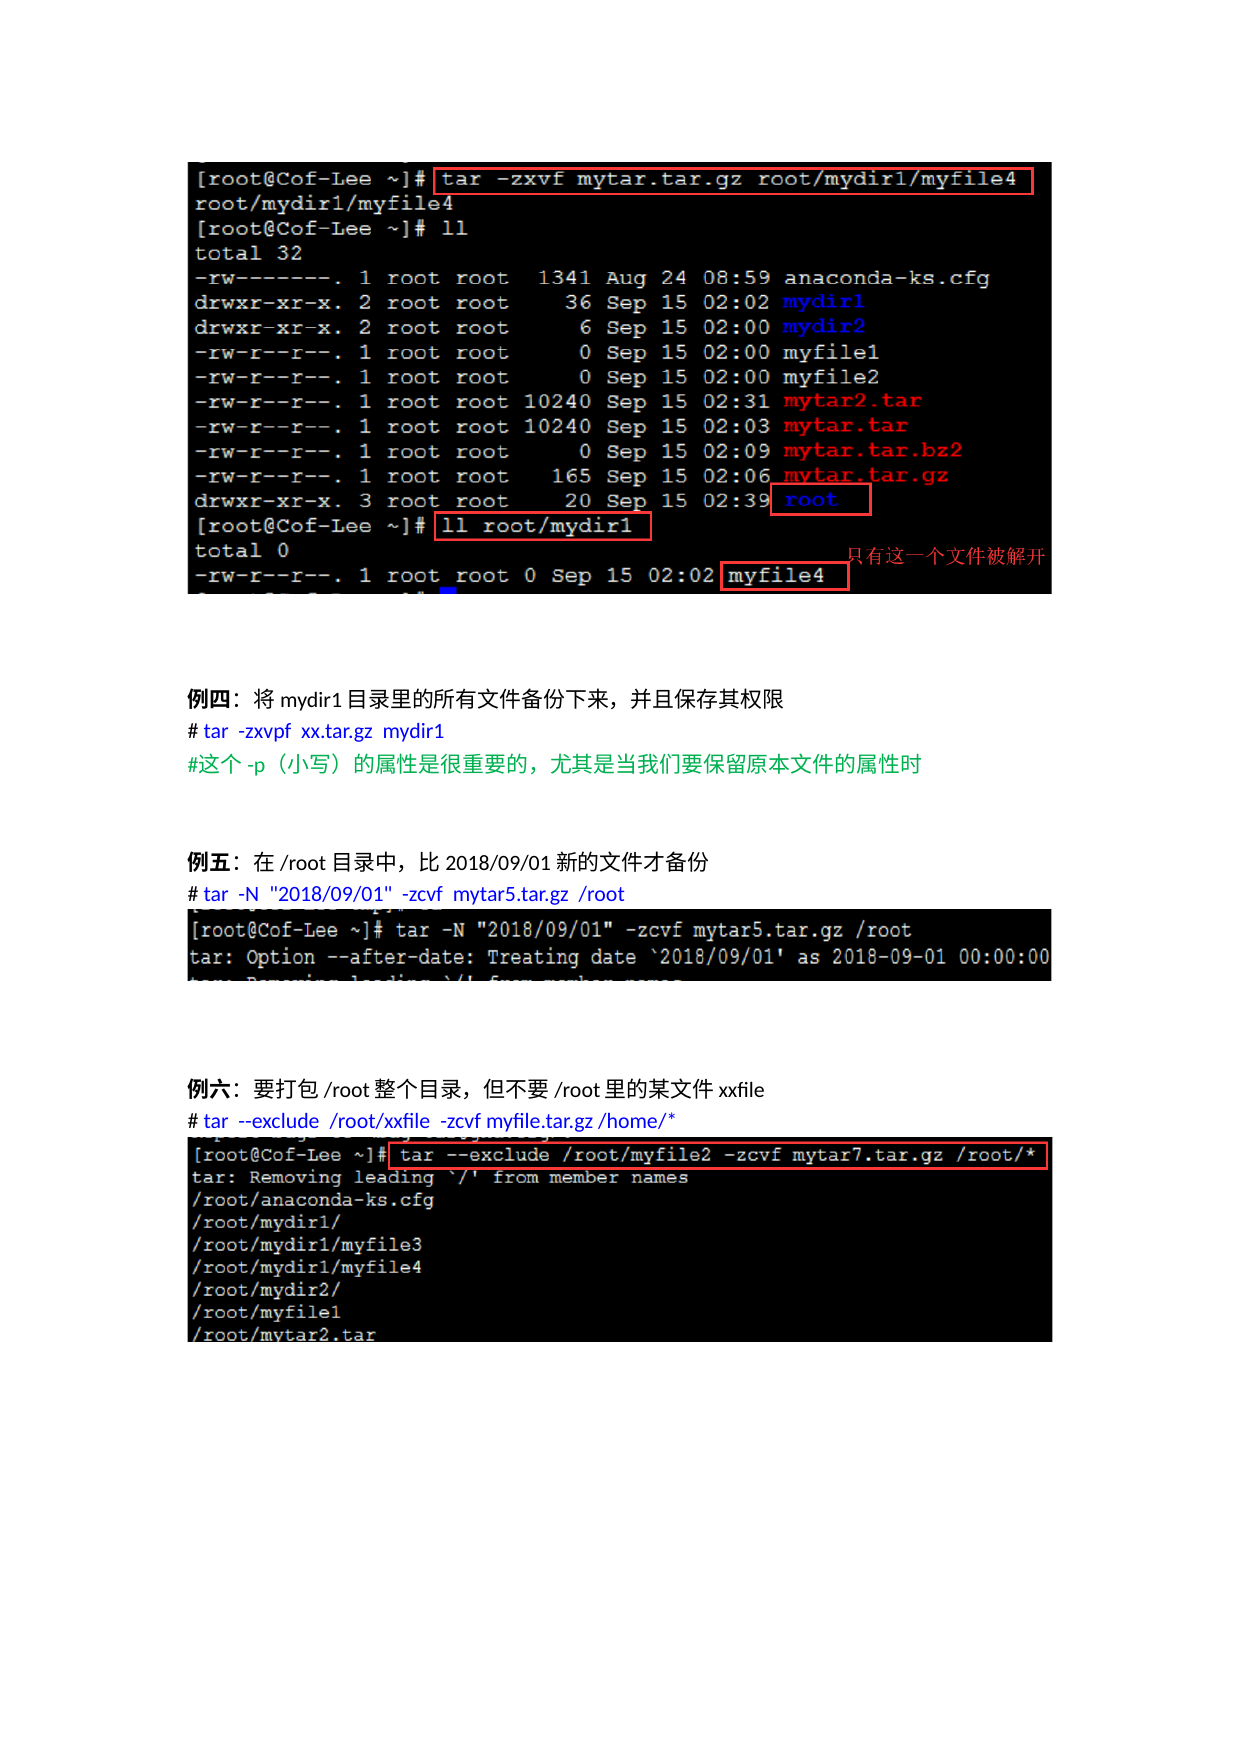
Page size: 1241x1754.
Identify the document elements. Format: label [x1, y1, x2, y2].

picture [187, 1137, 1053, 1342]
picture [187, 909, 1052, 981]
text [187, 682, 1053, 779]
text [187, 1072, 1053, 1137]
picture [187, 162, 1052, 594]
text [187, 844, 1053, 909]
